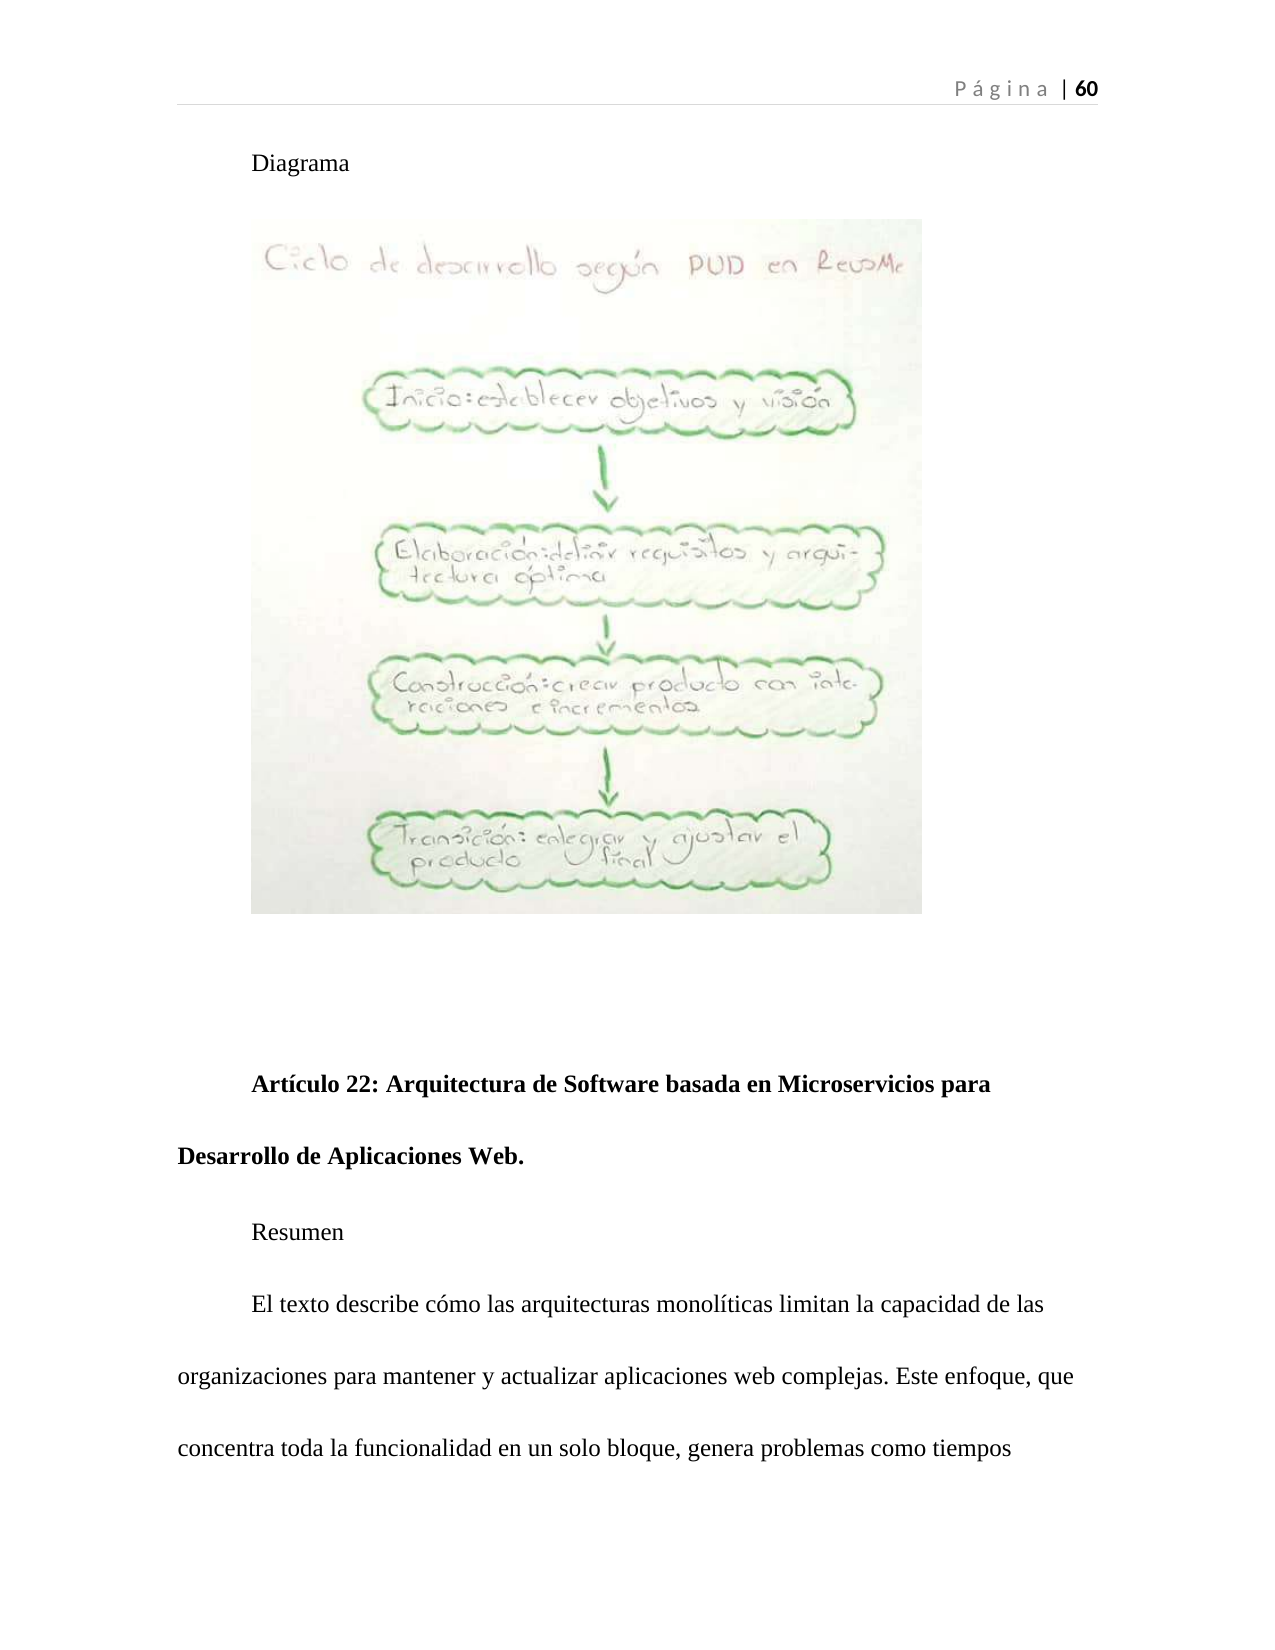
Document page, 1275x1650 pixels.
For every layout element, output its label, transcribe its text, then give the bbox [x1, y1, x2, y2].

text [177, 1289, 1098, 1462]
subtitle Resumen [177, 1217, 1098, 1246]
subtitle Diagrama [177, 148, 1098, 176]
subtitle Artículo 22: Arquitectura de Software basada en Microservicios para Desarrollo de Aplicaciones Web. [177, 1069, 1098, 1170]
picture [251, 219, 922, 914]
